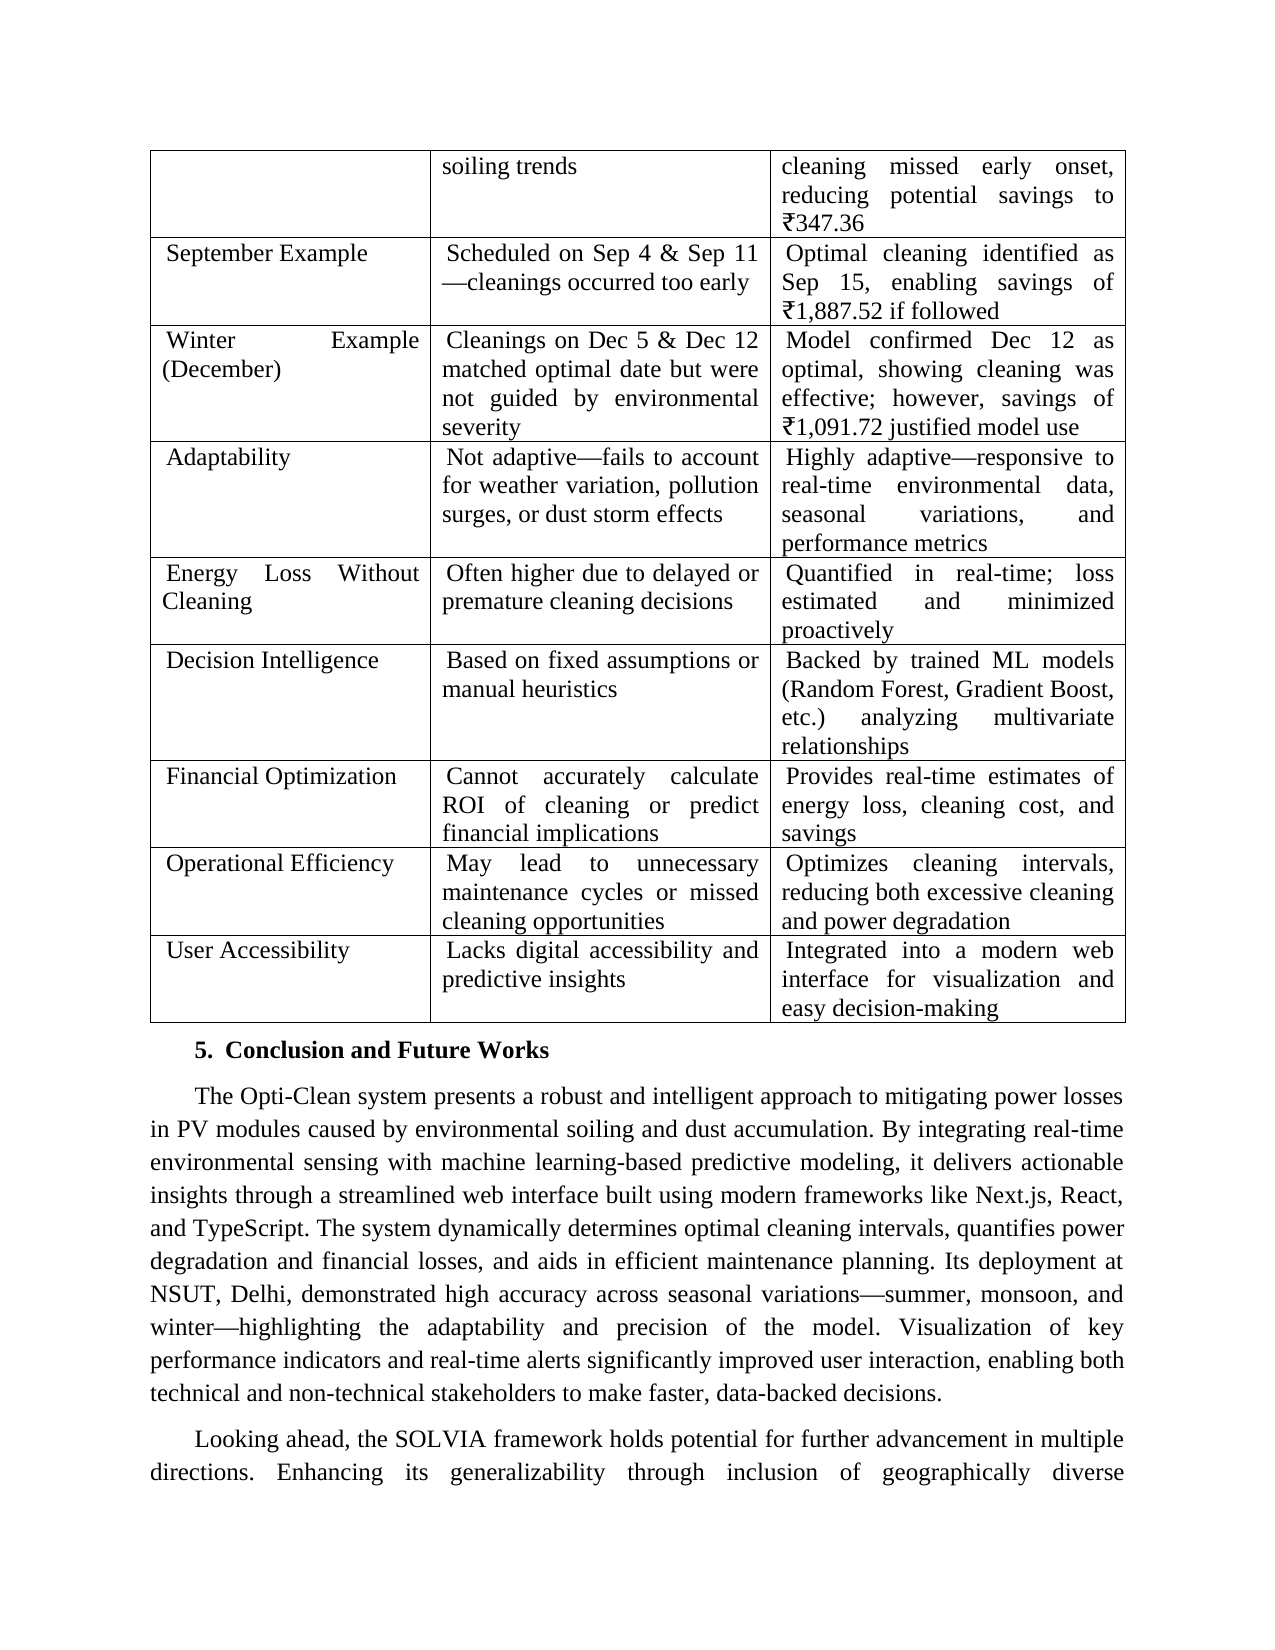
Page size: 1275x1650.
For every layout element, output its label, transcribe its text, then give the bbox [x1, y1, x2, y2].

table_cell Cannot accurately calculate ROI of cleaning or predict financial implications [431, 761, 770, 847]
table_cell Energy Loss Without Cleaning [151, 558, 430, 644]
table_cell Provides real-time estimates of energy loss, cleaning cost, and savings [771, 761, 1125, 847]
text The Opti-Clean system presents a robust and intelligent approach to mitigating power losses in PV modules caused by environmental soiling and dust accumulation. By integrating real-time environmental sensing with machine learning-based predictive modeling, it delivers actionable insights through a streamlined web interface built using modern frameworks like Next.js, React, and TypeScript. The system dynamically determines optimal cleaning intervals, quantifies power degradation and financial losses, and aids in efficient maintenance planning. Its deployment at NSUT, Delhi, demonstrated high accuracy across seasonal variations—summer, monsoon, and winter—highlighting the adaptability and precision of the model. Visualization of key performance indicators and real-time alerts significantly improved user interaction, enabling both technical and non-technical stakeholders to make faster, data-backed decisions. [150, 1081, 1125, 1407]
table_cell Lacks digital accessibility and predictive insights [431, 936, 770, 1022]
table_cell Backed by trained ML models (Random Forest, Gradient Boost, etc.) analyzing multivariate relationships [771, 645, 1125, 760]
table_cell Quantified in real-time; loss estimated and minimized proactively [771, 558, 1125, 644]
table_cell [771, 151, 1125, 237]
table_cell Integrated into a modern web interface for visualization and easy decision-making [771, 936, 1125, 1022]
table_cell Operational Efficiency [151, 848, 430, 934]
table_cell Not adaptive—fails to account for weather variation, pollution surges, or dust storm effects [431, 442, 770, 557]
list Conclusion and Future Works [150, 1035, 1125, 1064]
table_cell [431, 151, 770, 237]
table_cell Financial Optimization [151, 761, 430, 847]
table_cell May lead to unnecessary maintenance cycles or missed cleaning opportunities [431, 848, 770, 934]
table_cell Scheduled on Sep 4 & Sep 11—cleanings occurred too early [431, 238, 770, 324]
table_cell Based on fixed assumptions or manual heuristics [431, 645, 770, 760]
table_cell User Accessibility [151, 936, 430, 1022]
table_cell Highly adaptive—responsive to real-time environmental data, seasonal variations, and performance metrics [771, 442, 1125, 557]
table_cell Decision Intelligence [151, 645, 430, 760]
table_cell Optimizes cleaning intervals, reducing both excessive cleaning and power degradation [771, 848, 1125, 934]
table_cell Optimal cleaning identified as Sep 15, enabling savings of ₹1,887.52 if followed [771, 238, 1125, 324]
table_cell Winter Example (December) [151, 326, 430, 441]
table_cell September Example [151, 238, 430, 324]
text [150, 1424, 1125, 1485]
table_cell Adaptability [151, 442, 430, 557]
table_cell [151, 151, 430, 237]
table_cell Cleanings on Dec 5 & Dec 12 matched optimal date but were not guided by environmental severity [431, 326, 770, 441]
table_cell Often higher due to delayed or premature cleaning decisions [431, 558, 770, 644]
table_cell Model confirmed Dec 12 as optimal, showing cleaning was effective; however, savings of ₹1,091.72 justified model use [771, 326, 1125, 441]
